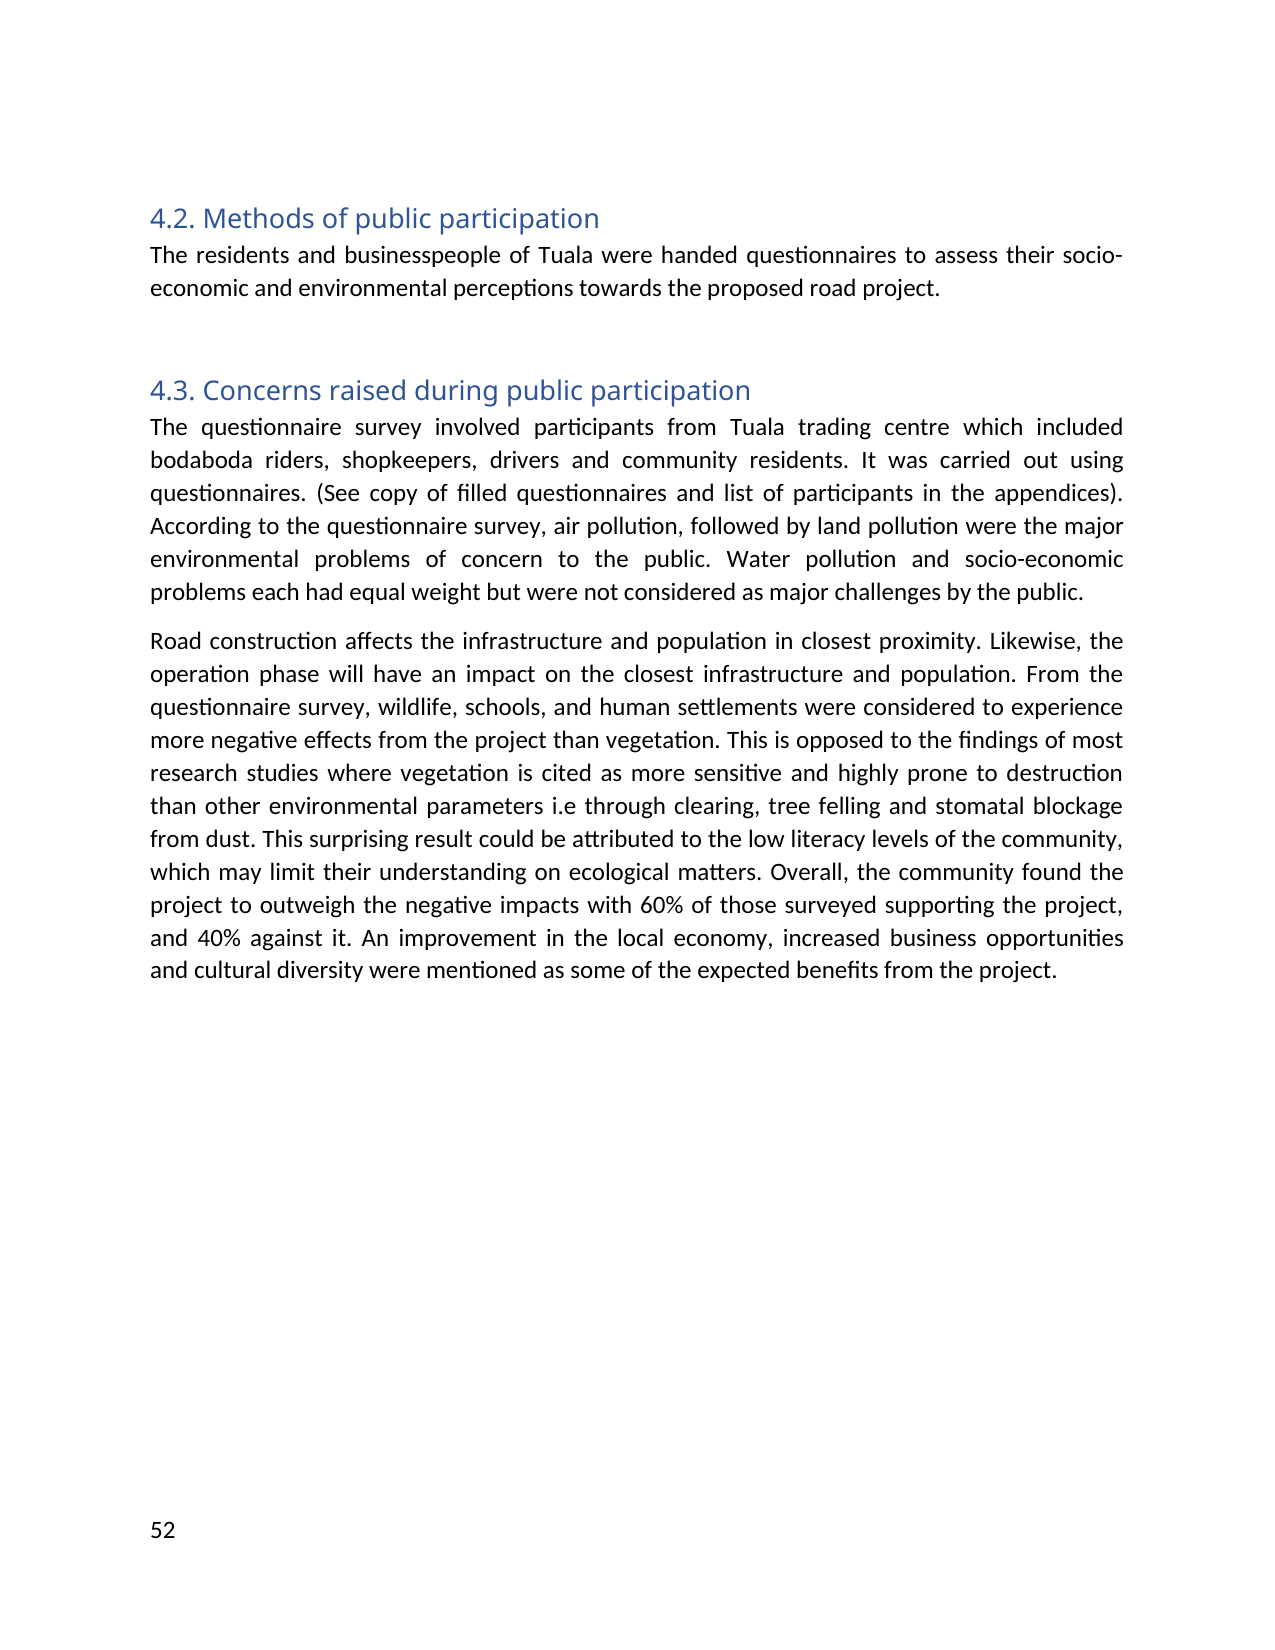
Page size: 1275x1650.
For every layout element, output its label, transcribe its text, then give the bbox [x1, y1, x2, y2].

subtitle 4.2. Methods of public participation [150, 199, 1125, 236]
text The questionnaire survey involved participants from Tuala trading centre which included bodaboda riders, shopkeepers, drivers and community residents. It was carried out using questionnaires. (See copy of filled questionnaires and list of participants in the appendices). According to the questionnaire survey, air pollution, followed by land pollution were the major environmental problems of concern to the public. Water pollution and socio-economic problems each had equal weight but were not considered as major challenges by the public. [150, 411, 1125, 606]
text Road construction affects the infrastructure and population in closest proximity. Likewise, the operation phase will have an impact on the closest infrastructure and population. From the questionnaire survey, wildlife, schools, and human settlements were considered to experience more negative effects from the project than vegetation. This is opposed to the findings of most research studies where vegetation is cited as more sensitive and highly prone to destruction than other environmental parameters i.e through clearing, tree felling and stomatal blockage from dust. This surprising result could be attributed to the low literacy levels of the community, which may limit their understanding on ecological matters. Overall, the community found the project to outweigh the negative impacts with 60% of those surveyed supporting the project, and 40% against it. An improvement in the local economy, increased business opportunities and cultural diversity were mentioned as some of the expected benefits from the project. [150, 625, 1125, 985]
subtitle 4.3. Concerns raised during public participation [150, 371, 1125, 408]
text The residents and businesspeople of Tuala were handed questionnaires to assess their socio-economic and environmental perceptions towards the proposed road project. [150, 239, 1125, 303]
